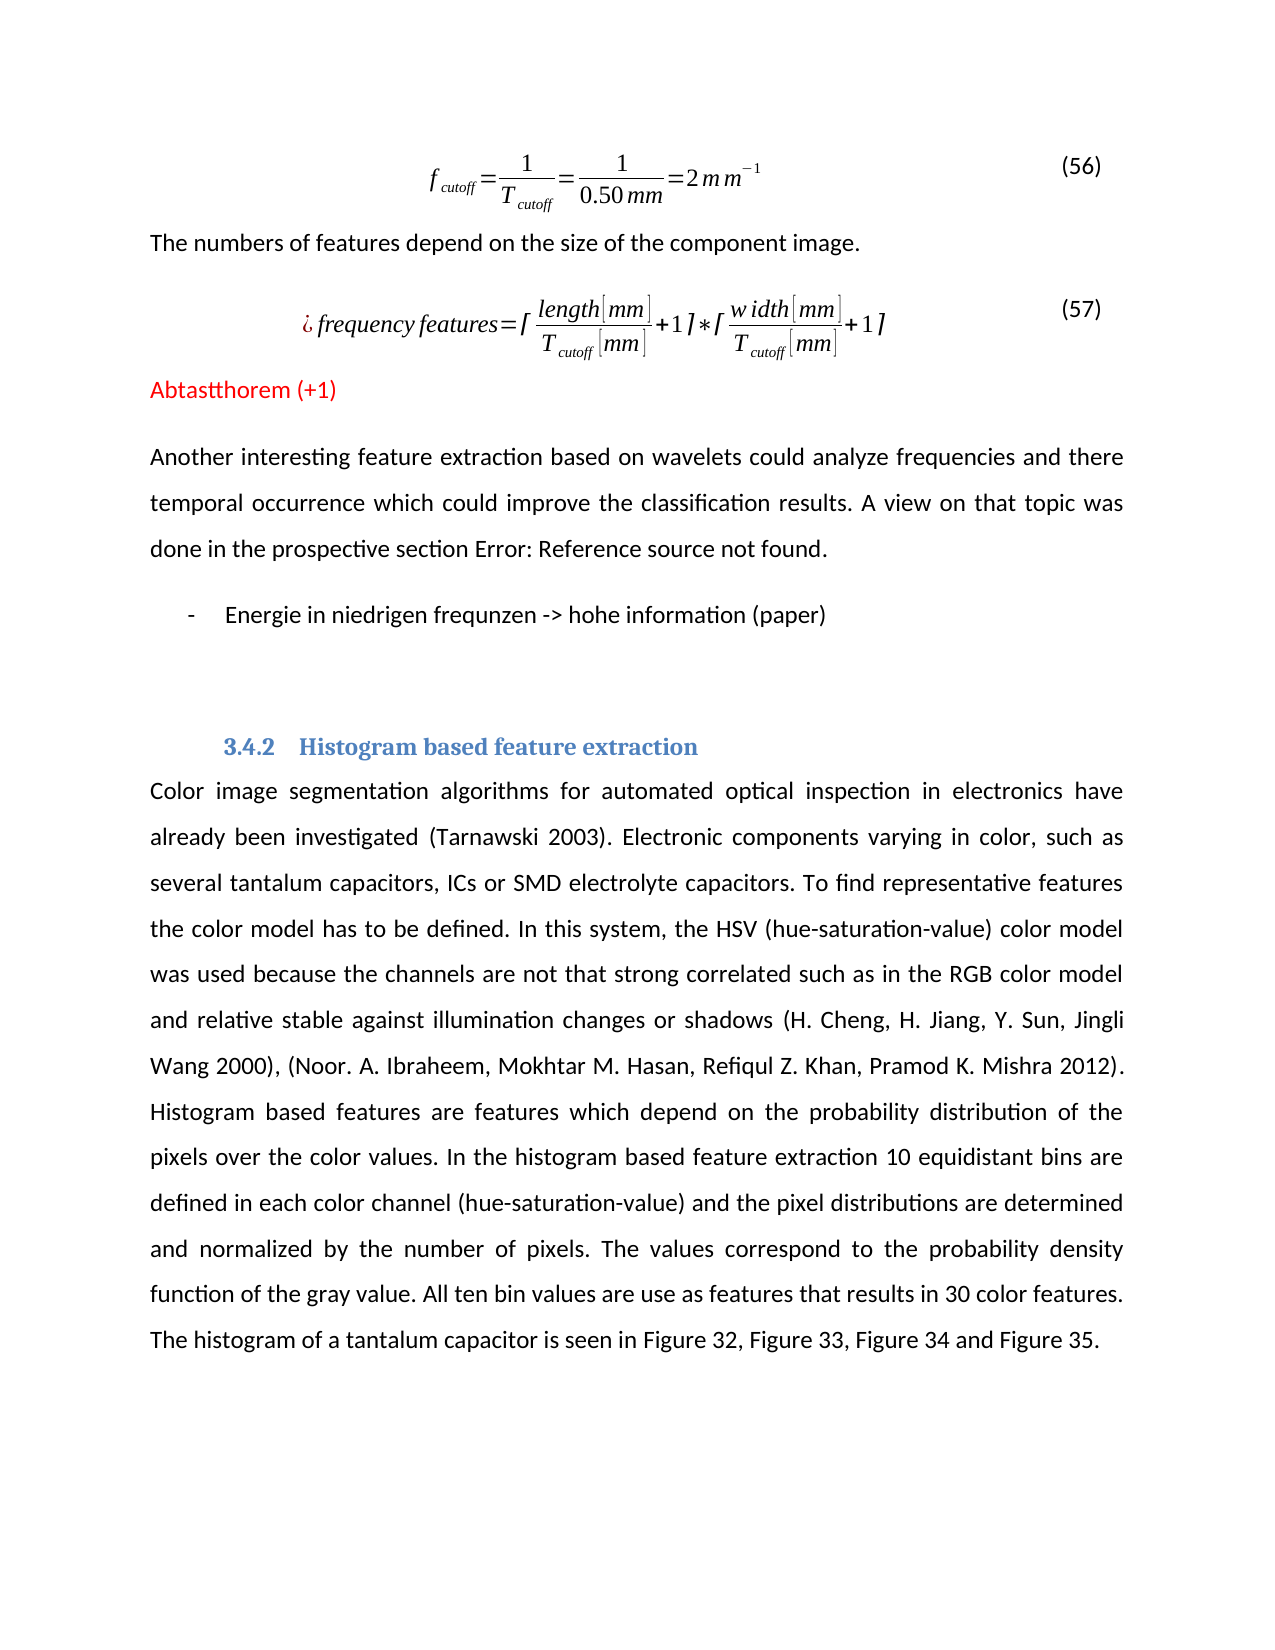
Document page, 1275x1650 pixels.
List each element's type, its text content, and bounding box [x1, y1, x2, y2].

text Color image segmentation algorithms for automated optical inspection in electronics have already been investigated . Electronic components varying in color, such as several tantalum capacitors, ICs or SMD electrolyte capacitors. To find representative features the color model has to be defined. In this system, the HSV (hue-saturation-value) color model was used because the channels are not that strong correlated such as in the RGB color model and relative stable against illumination changes or shadows , . Histogram based features are features which depend on the probability distribution of the pixels over the color values. In the histogram based feature extraction 10 equidistant bins are defined in each color channel (hue-saturation-value) and the pixel distributions are determined and normalized by the number of pixels. The values correspond to the probability density function of the gray value. All ten bin values are use as features that results in 30 color features. The histogram of a tantalum capacitor is seen in Figure 32, Figure 33, Figure 34 and Figure 35. [150, 776, 1125, 1355]
table_header [139, 150, 1050, 227]
text Abtastthorem (+1) [150, 375, 1125, 405]
subtitle Histogram based feature extraction [224, 732, 1125, 761]
table_header [139, 294, 1050, 375]
text The numbers of features depend on the size of the component image. [150, 227, 1125, 257]
list Energie in niedrigen frequnzen -> hohe information (paper) [187, 599, 1125, 630]
